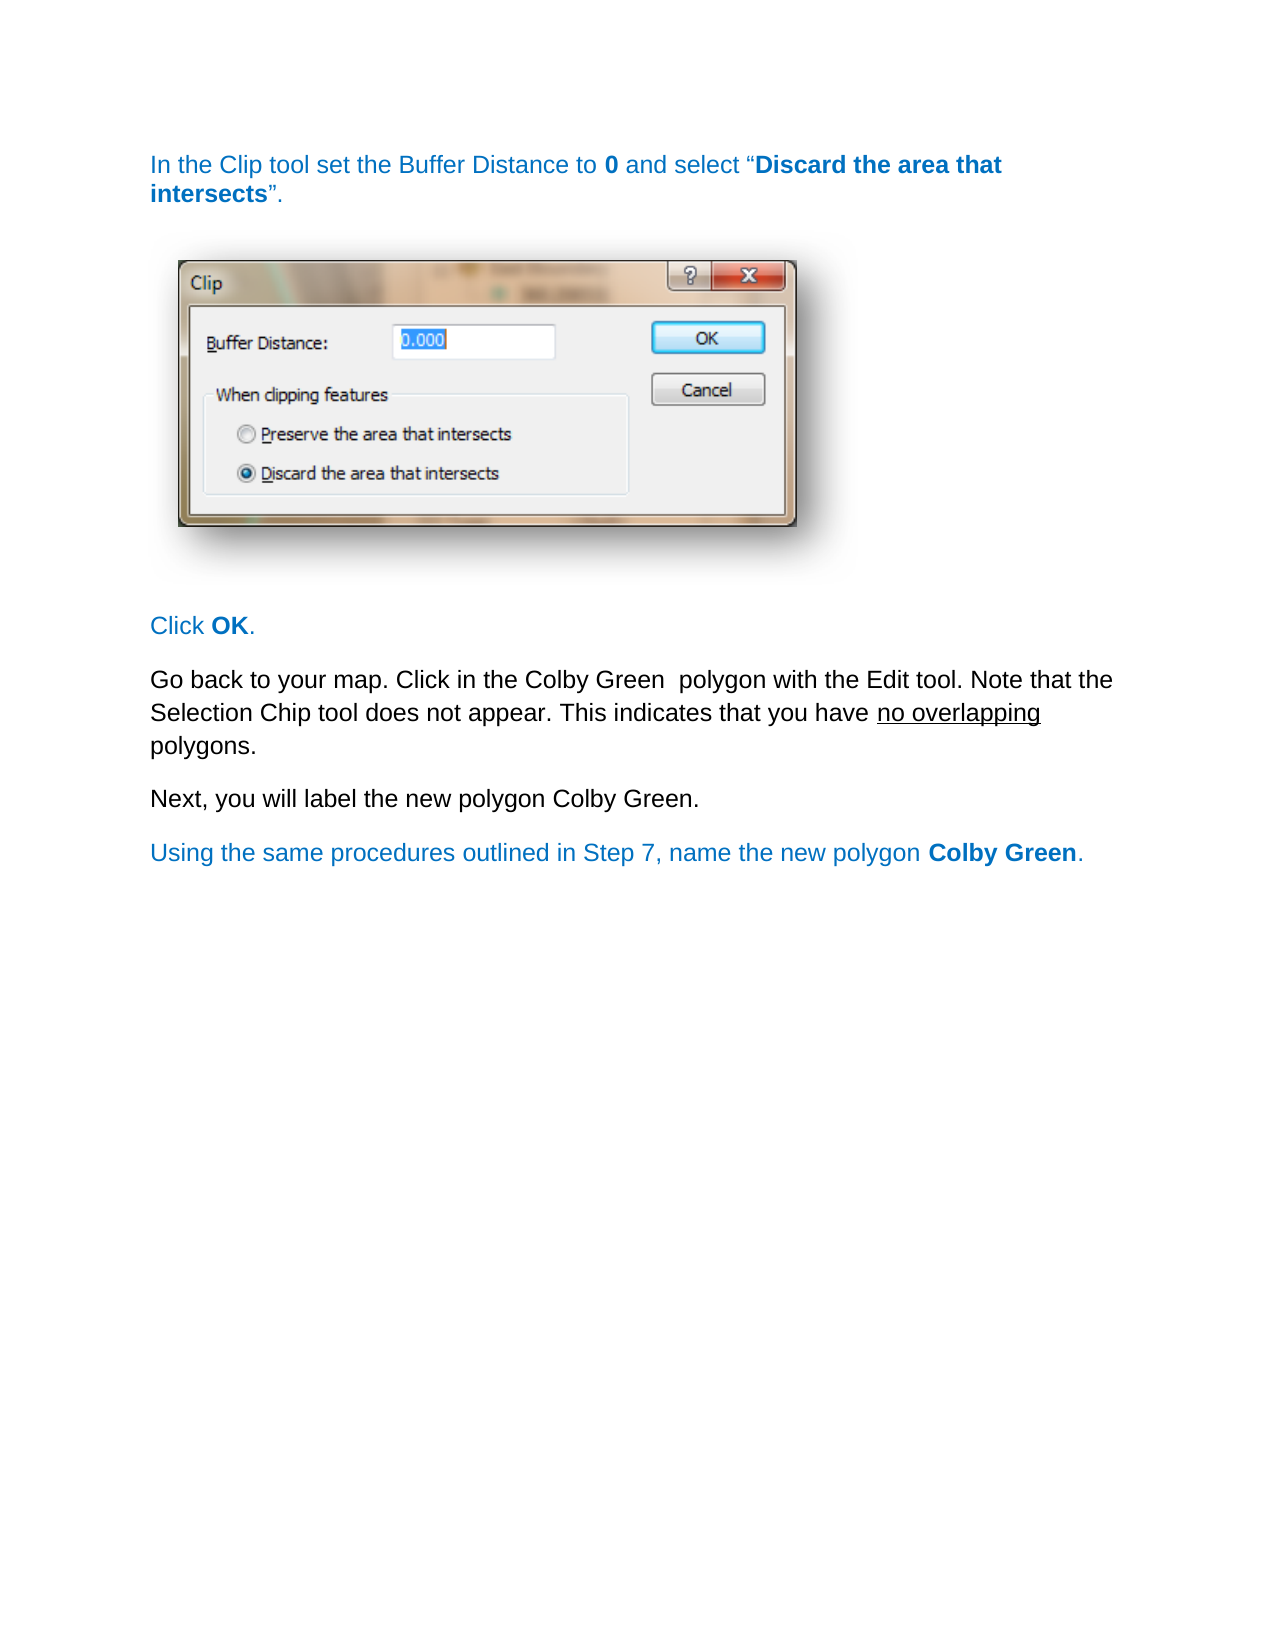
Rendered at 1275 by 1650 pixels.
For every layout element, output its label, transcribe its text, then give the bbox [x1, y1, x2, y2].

text Click OK. [150, 611, 1125, 639]
text Using the same procedures outlined in Step 7, name the new polygon Colby Green. [150, 838, 1125, 867]
text Next, you will label the new polygon Colby Green. [150, 784, 1125, 813]
text Go back to your map. Click in the Colby Green polygon with the Edit tool. Note that the Selection Chip tool does not appear. This indicates that you have no overlapping polygons. [150, 664, 1125, 759]
picture [178, 260, 797, 527]
text In the Clip tool set the Buffer Distance to 0 and select “Discard the area that intersects”. [150, 150, 1125, 207]
